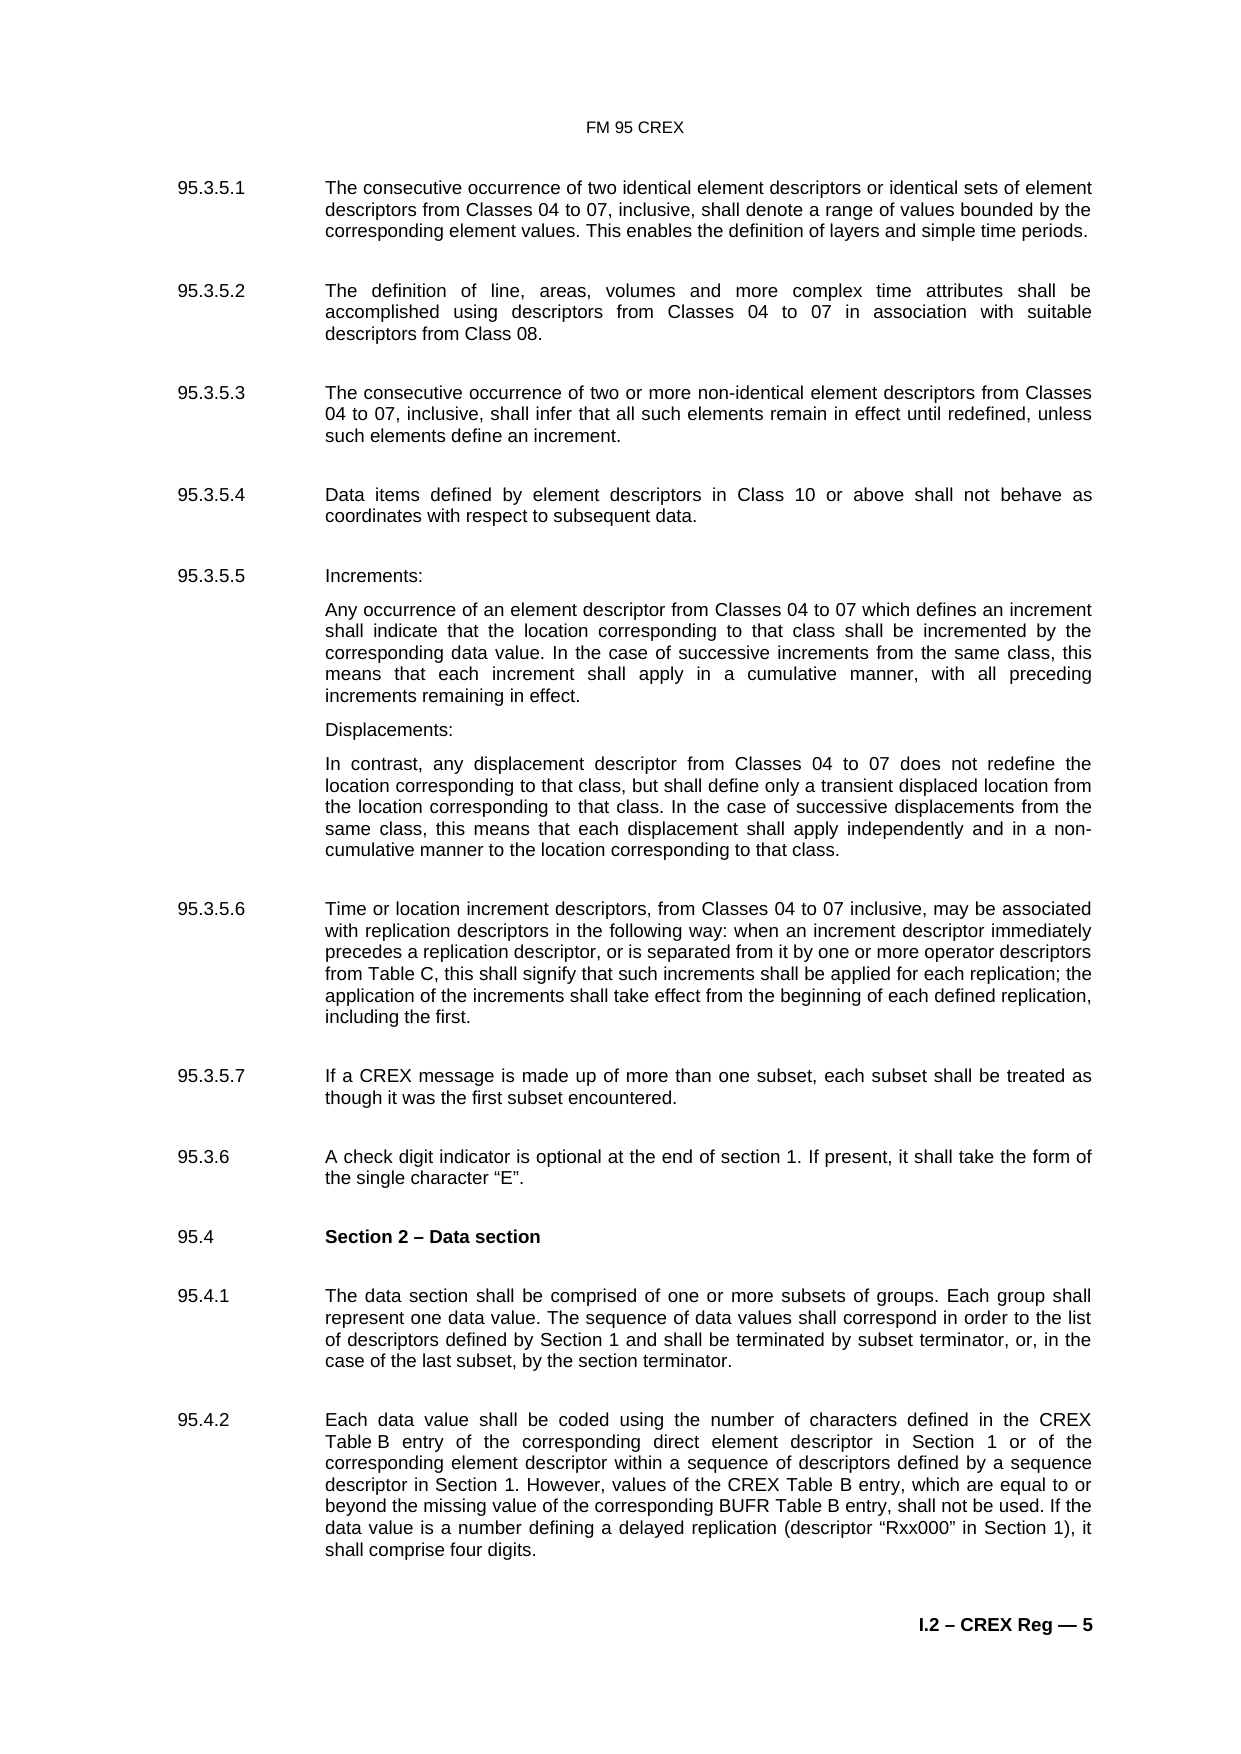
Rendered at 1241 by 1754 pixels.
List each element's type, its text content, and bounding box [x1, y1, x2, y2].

text 95.3.5.4 Data items defined by element descriptors in Class 10 or above shall not behave as coordinates with respect to subsequent data. [177, 484, 1092, 527]
text 95.4.1 The data section shall be comprised of one or more subsets of groups. Each group shall represent one data value. The sequence of data values shall correspond in order to the list of descriptors defined by Section 1 and shall be terminated by subset terminator, or, in the case of the last subset, by the section terminator. [177, 1285, 1092, 1372]
text 95.3.5.2 The definition of line, areas, volumes and more complex time attributes shall be accomplished using descriptors from Classes 04 to 07 in association with suitable descriptors from Class 08. [177, 279, 1092, 344]
text 95.4 Section 2 – Data section [177, 1226, 1092, 1248]
text Any occurrence of an element descriptor from Classes 04 to 07 which defines an increment shall indicate that the location corresponding to that class shall be incremented by the corresponding data value. In the case of successive increments from the same class, this means that each increment shall apply in a cumulative manner, with all preceding increments remaining in effect. [177, 598, 1092, 706]
text 95.3.5.3 The consecutive occurrence of two or more non-identical element descriptors from Classes 04 to 07, inclusive, shall infer that all such elements remain in effect until redefined, unless such elements define an increment. [177, 382, 1092, 446]
text 95.3.5.1 The consecutive occurrence of two identical element descriptors or identical sets of element descriptors from Classes 04 to 07, inclusive, shall denote a range of values bounded by the corresponding element values. This enables the definition of layers and simple time periods. [177, 177, 1092, 242]
text 95.3.6 A check digit indicator is optional at the end of section 1. If present, it shall take the form of the single character “E”. [177, 1146, 1092, 1189]
text 95.4.2 Each data value shall be coded using the number of characters defined in the CREX Table B entry of the corresponding direct element descriptor in Section 1 or of the corresponding element descriptor within a sequence of descriptors defined by a sequence descriptor in Section 1. However, values of the CREX Table B entry, which are equal to or beyond the missing value of the corresponding BUFR Table B entry, shall not be used. If the data value is a number defining a delayed replication (descriptor “Rxx000” in Section 1), it shall comprise four digits. [177, 1409, 1092, 1560]
text In contrast, any displacement descriptor from Classes 04 to 07 does not redefine the location corresponding to that class, but shall define only a transient displaced location from the location corresponding to that class. In the case of successive displacements from the same class, this means that each displacement shall apply independently and in a non-cumulative manner to the location corresponding to that class. [177, 753, 1092, 861]
text 95.3.5.6 Time or location increment descriptors, from Classes 04 to 07 inclusive, may be associated with replication descriptors in the following way: when an increment descriptor immediately precedes a replication descriptor, or is separated from it by one or more operator descriptors from Table C, this shall signify that such increments shall be applied for each replication; the application of the increments shall take effect from the beginning of each defined replication, including the first. [177, 898, 1092, 1027]
text 95.3.5.5 Increments: [177, 564, 1092, 586]
text Displacements: [325, 719, 1092, 740]
text 95.3.5.7 If a CREX message is made up of more than one subset, each subset shall be treated as though it was the first subset encountered. [177, 1065, 1092, 1108]
